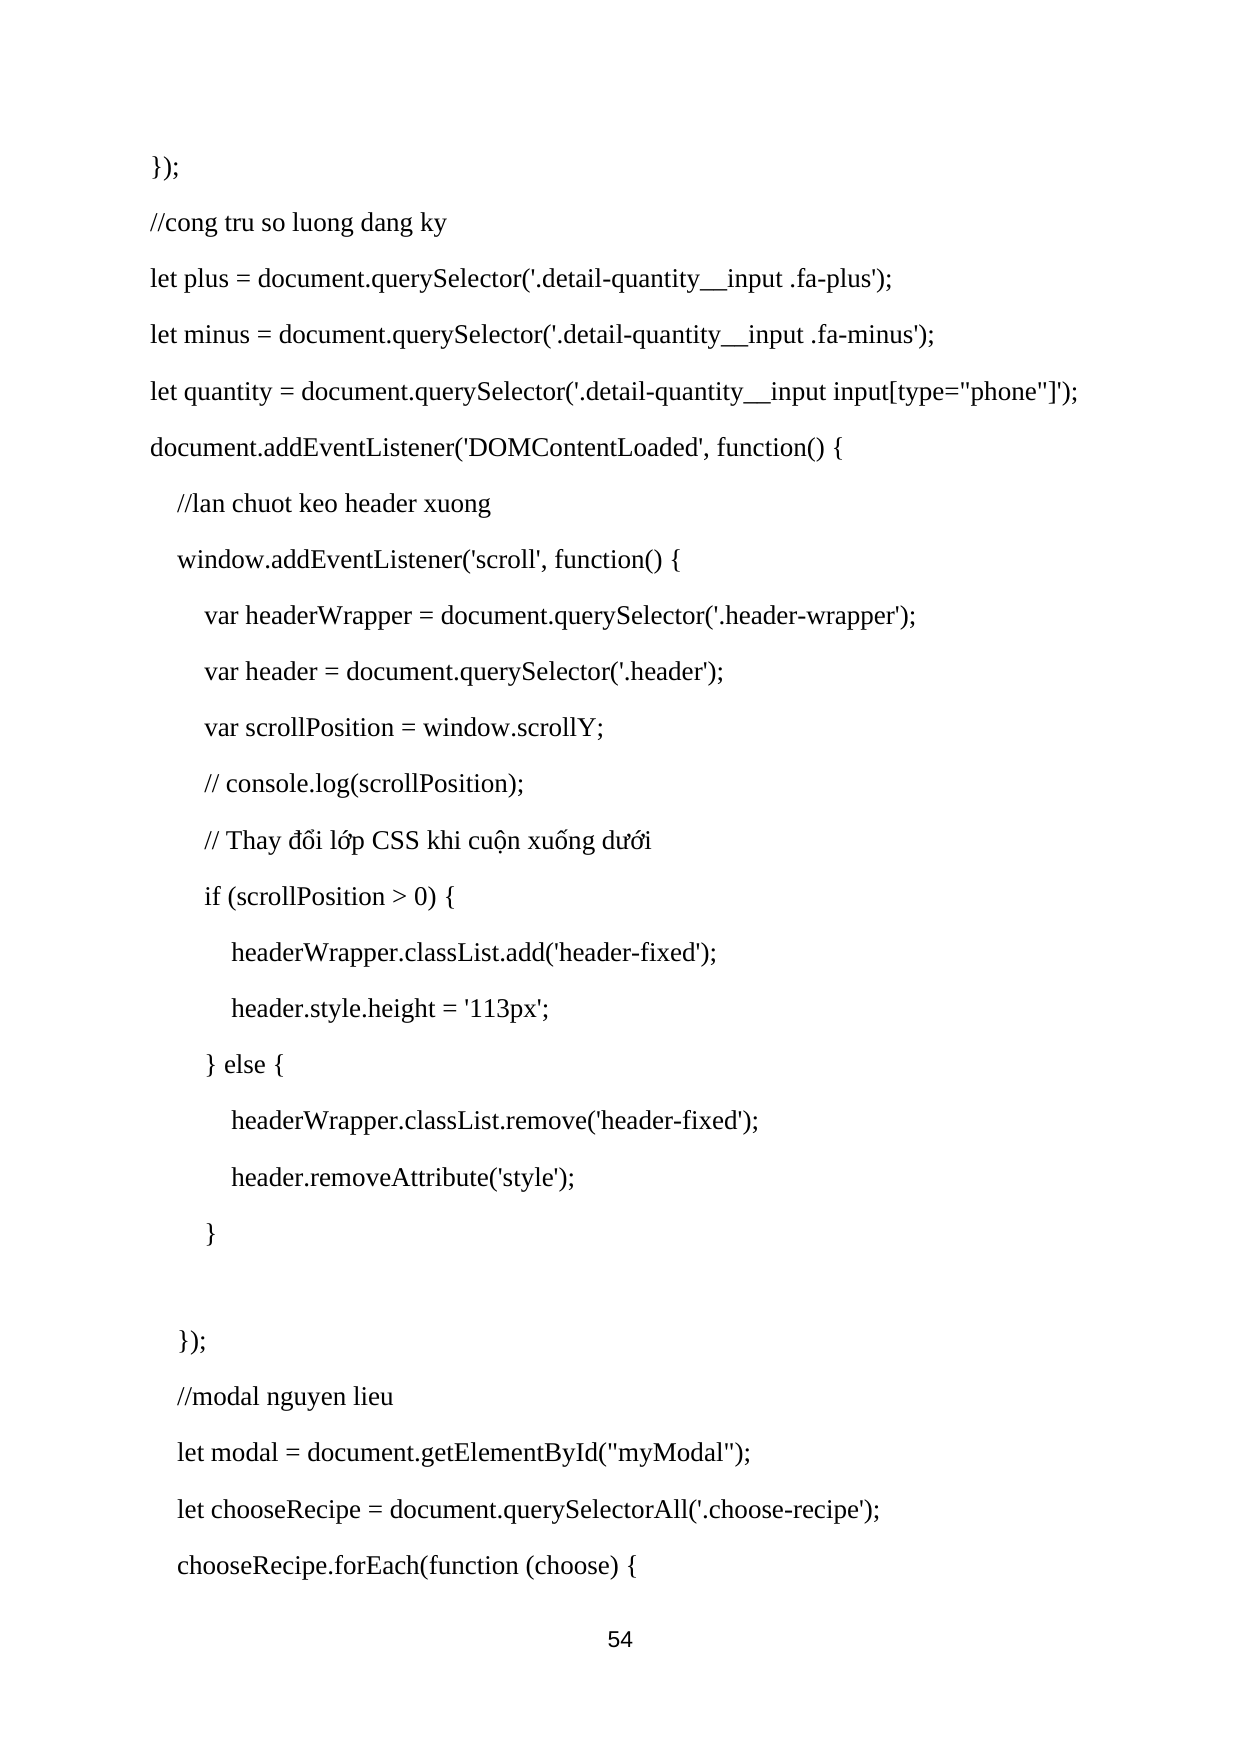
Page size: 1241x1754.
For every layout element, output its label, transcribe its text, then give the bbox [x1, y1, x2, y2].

text var headerWrapper = document.querySelector('.header-wrapper'); [150, 599, 1090, 630]
text chooseRecipe.forEach(function (choose) { [150, 1549, 1090, 1580]
text var header = document.querySelector('.header'); [150, 655, 1090, 686]
text //cong tru so luong dang ky [150, 206, 1090, 237]
text } [150, 1217, 1090, 1248]
text var scrollPosition = window.scrollY; [150, 711, 1090, 743]
text let quantity = document.querySelector('.detail-quantity__input input[type="phone"]'); [150, 374, 1090, 406]
text }); [150, 1324, 1090, 1355]
text }); [150, 150, 1090, 181]
text let minus = document.querySelector('.detail-quantity__input .fa-minus'); [150, 318, 1090, 349]
text let plus = document.querySelector('.detail-quantity__input .fa-plus'); [150, 262, 1090, 293]
text if (scrollPosition > 0) { [150, 880, 1090, 911]
text window.addEventListener('scroll', function() { [150, 543, 1090, 574]
text headerWrapper.classList.remove('header-fixed'); [150, 1104, 1090, 1136]
text document.addEventListener('DOMContentLoaded', function() { [150, 431, 1090, 462]
text } else { [150, 1048, 1090, 1079]
text let chooseRecipe = document.querySelectorAll('.choose-recipe'); [150, 1493, 1090, 1524]
text let modal = document.getElementById("myModal"); [150, 1437, 1090, 1468]
text // Thay đổi lớp CSS khi cuộn xuống dưới [150, 824, 1090, 855]
text // console.log(scrollPosition); [150, 768, 1090, 799]
text //modal nguyen lieu [150, 1380, 1090, 1412]
text header.style.height = '113px'; [150, 992, 1090, 1023]
text headerWrapper.classList.add('header-fixed'); [150, 936, 1090, 967]
text header.removeAttribute('style'); [150, 1161, 1090, 1192]
text //lan chuot keo header xuong [150, 487, 1090, 518]
